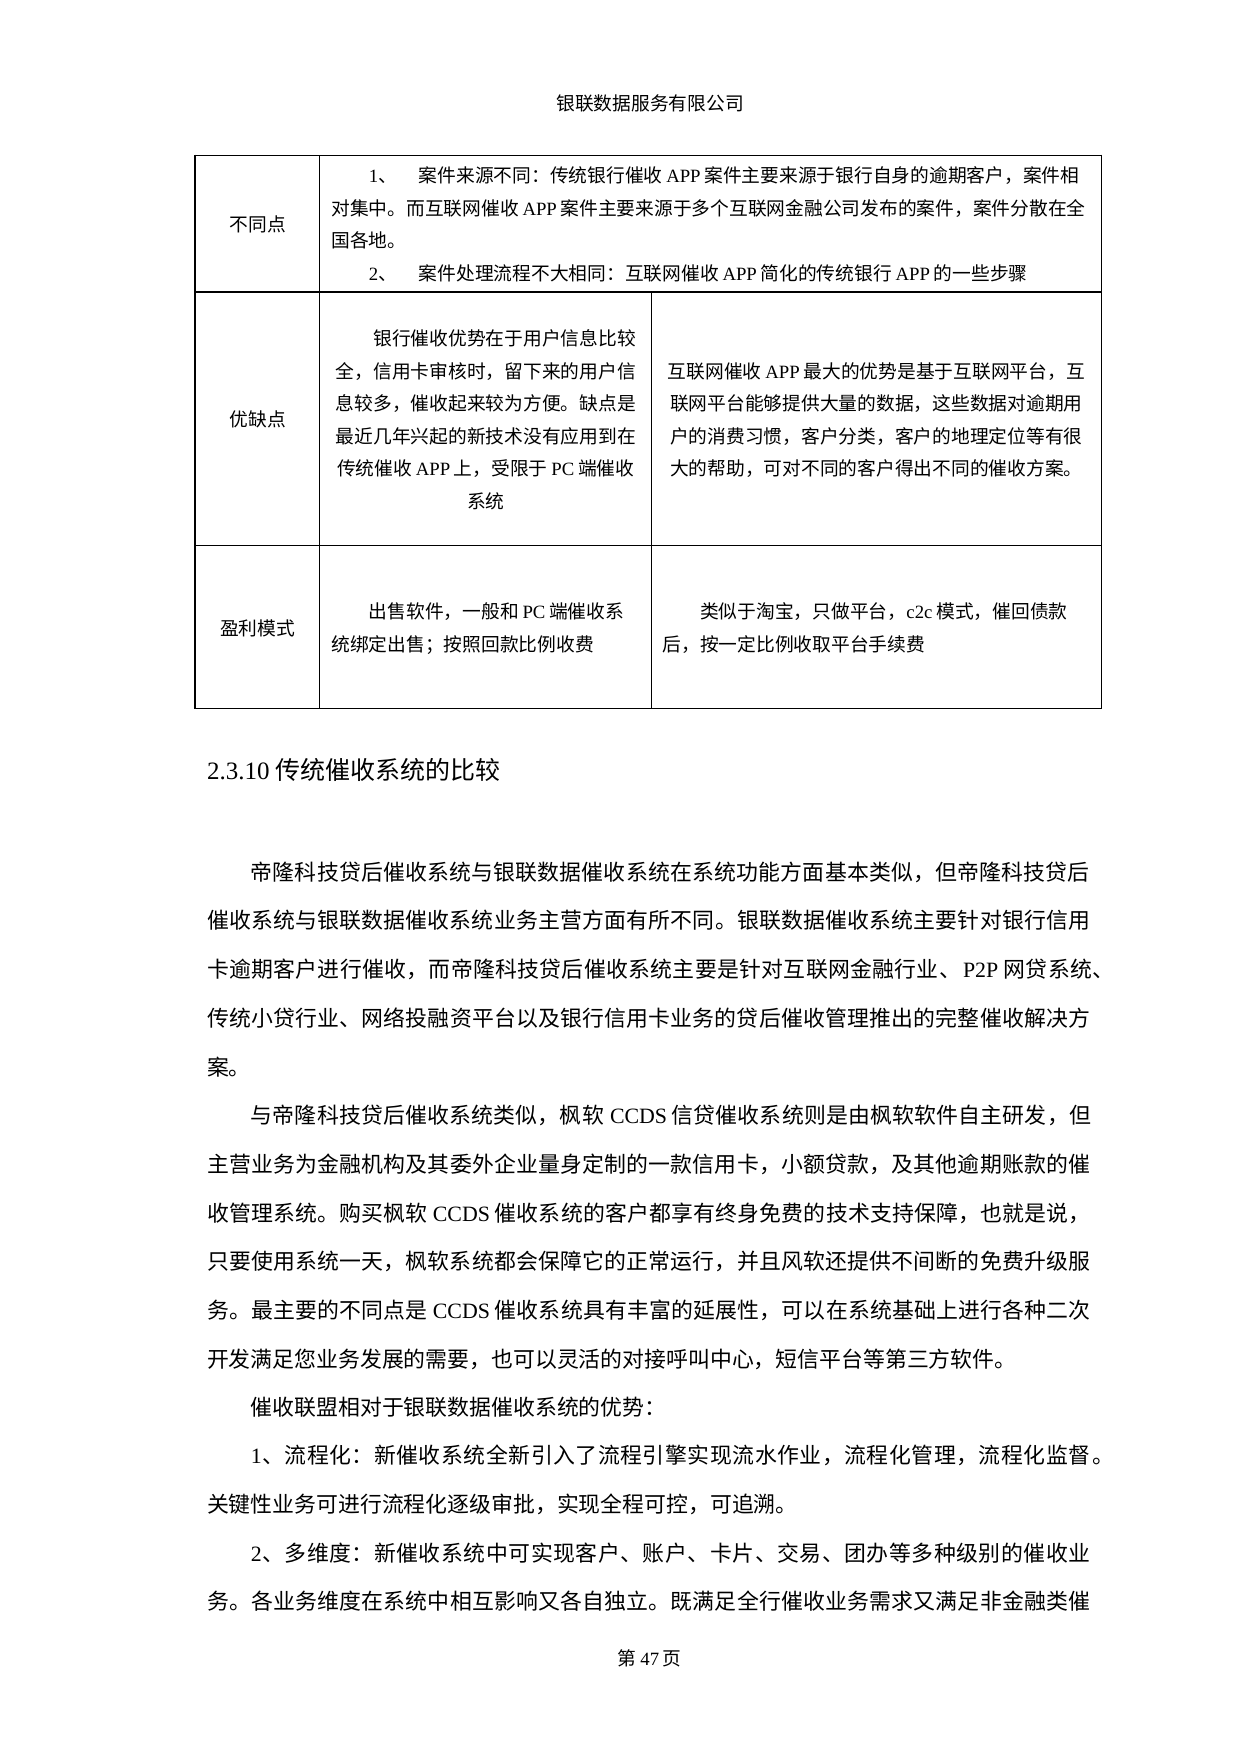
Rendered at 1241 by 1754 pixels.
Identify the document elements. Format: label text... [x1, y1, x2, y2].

table_cell 不同点 [196, 156, 319, 291]
text 与帝隆科技贷后催收系统类似，枫软CCDS信贷催收系统则是由枫软软件自主研发，但主营业务为金融机构及其委外企业量身定制的一款信用卡，小额贷款，及其他逾期账款的催收管理系统。购买枫软CCDS催收系统的客户都享有终身免费的技术支持保障，也就是说，只要使用系统一天，枫软系统都会保障它的正常运行，并且风软还提供不间断的免费升级服务。最主要的不同点是CCDS催收系统具有丰富的延展性，可以在系统基础上进行各种二次开发满足您业务发展的需要，也可以灵活的对接呼叫中心，短信平台等第三方软件。 [207, 1098, 1092, 1374]
table_cell 类似于淘宝，只做平台，c2c模式，催回债款后，按一定比例收取平台手续费 [652, 546, 1101, 708]
table_cell 出售软件，一般和PC端催收系统绑定出售；按照回款比例收费 [320, 546, 651, 708]
table_cell 银行催收优势在于用户信息比较全，信用卡审核时，留下来的用户信息较多，催收起来较为方便。缺点是最近几年兴起的新技术没有应用到在传统催收APP上，受限于PC端催收系统 [320, 293, 651, 545]
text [207, 1535, 1092, 1616]
text 催收联盟相对于银联数据催收系统的优势： [207, 1390, 1092, 1422]
text 帝隆科技贷后催收系统与银联数据催收系统在系统功能方面基本类似，但帝隆科技贷后催收系统与银联数据催收系统业务主营方面有所不同。银联数据催收系统主要针对银行信用卡逾期客户进行催收，而帝隆科技贷后催收系统主要是针对互联网金融行业、P2P 网贷系统、传统小贷行业、网络投融资平台以及银行信用卡业务的贷后催收管理推出的完整催收解决方案。 [207, 854, 1092, 1082]
table_cell 互联网催收APP最大的优势是基于互联网平台，互联网平台能够提供大量的数据，这些数据对逾期用户的消费习惯，客户分类，客户的地理定位等有很大的帮助，可对不同的客户得出不同的催收方案。 [652, 293, 1101, 545]
subtitle 2.3.10 传统催收系统的比较 [207, 736, 1092, 801]
text 1、流程化：新催收系统全新引入了流程引擎实现流水作业，流程化管理，流程化监督。关键性业务可进行流程化逐级审批，实现全程可控，可追溯。 [207, 1438, 1092, 1519]
table_cell 案件来源不同：传统银行催收APP案件主要来源于银行自身的逾期客户，案件相对集中。而互联网催收APP案件主要来源于多个互联网金融公司发布的案件，案件分散在全国各地。 案件处理流程不大相同：互联网催收APP简化的传统银行APP的一些步骤 [320, 156, 1101, 291]
table_cell 盈利模式 [196, 546, 319, 708]
table_cell 优缺点 [196, 293, 319, 545]
